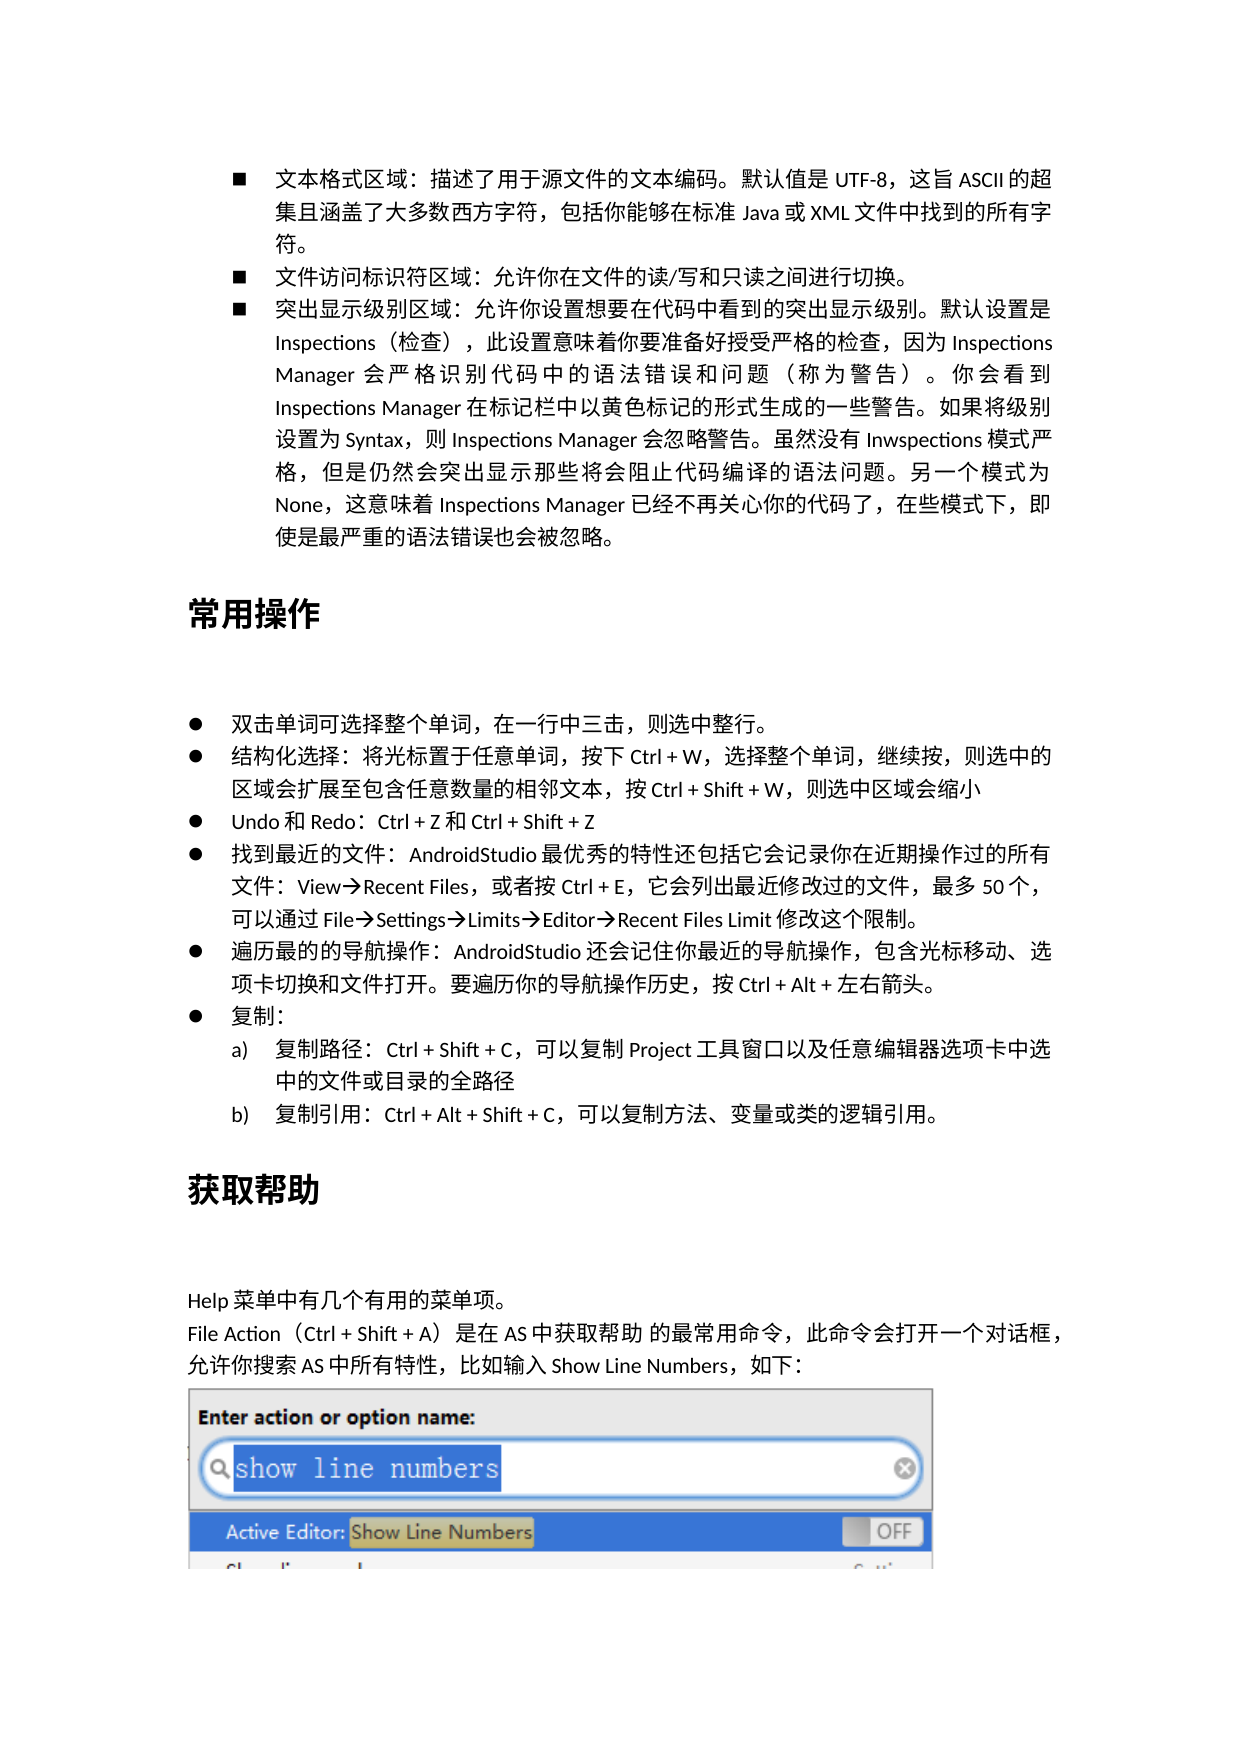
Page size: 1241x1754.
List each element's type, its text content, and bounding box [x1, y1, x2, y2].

list 双击单词可选择整个单词，在一行中三击，则选中整行。 [187, 706, 1053, 739]
list 文件访问标识符区域：允许你在文件的读/写和只读之间进行切换。 [231, 259, 1053, 292]
list 突出显示级别区域：允许你设置想要在代码中看到的突出显示级别。默认设置是Inspections（检查），此设置意味着你要准备好授受严格的检查，因为Inspections Manager会严格识别代码中的语法错误和问题（称为警告）。你会看到Inspections Manager在标记栏中以黄色标记的形式生成的一些警告。如果将级别设置为Syntax，则Inspections Manager会忽略警告。虽然没有Inwspections模式严格，但是仍然会突出显示那些将会阻止代码编译的语法问题。另一个模式为None，这意味着Inspections Manager已经不再关心你的代码了，在些模式下，即使是最严重的语法错误也会被忽略。 [231, 292, 1053, 552]
subtitle 常用操作 [187, 579, 1053, 644]
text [187, 1316, 1053, 1576]
list 结构化选择：将光标置于任意单词，按下Ctrl + W，选择整个单词，继续按，则选中的区域会扩展至包含任意数量的相邻文本，按Ctrl + Shift + W，则选中区域会缩小 [187, 739, 1053, 804]
list 复制引用：Ctrl + Alt + Shift + C，可以复制方法、变量或类的逻辑引用。 [231, 1096, 1053, 1129]
list Undo和Redo：Ctrl + Z和Ctrl + Shift + Z [187, 804, 1053, 836]
list 文本格式区域：描述了用于源文件的文本编码。默认值是UTF-8，这旨ASCII的超集且涵盖了大多数西方字符，包括你能够在标准Java或XML文件中找到的所有字符。 [231, 162, 1053, 259]
picture [187, 1387, 935, 1569]
list 找到最近的文件：AndroidStudio最优秀的特性还包括它会记录你在近期操作过的所有文件：ViewRecent Files，或者按Ctrl + E，它会列出最近修改过的文件，最多50个，可以通过FileSettingsLimitsEditorRecent Files Limit修改这个限制。 [187, 836, 1053, 934]
list 复制路径：Ctrl + Shift + C，可以复制Project工具窗口以及任意编辑器选项卡中选中的文件或目录的全路径 [231, 1031, 1053, 1096]
list 复制： [187, 999, 1053, 1031]
text Help菜单中有几个有用的菜单项。 [187, 1283, 1053, 1316]
list 遍历最的的导航操作：AndroidStudio还会记住你最近的导航操作，包含光标移动、选项卡切换和文件打开。要遍历你的导航操作历史，按Ctrl + Alt + 左右箭头。 [187, 934, 1053, 999]
subtitle 获取帮助 [187, 1156, 1053, 1221]
